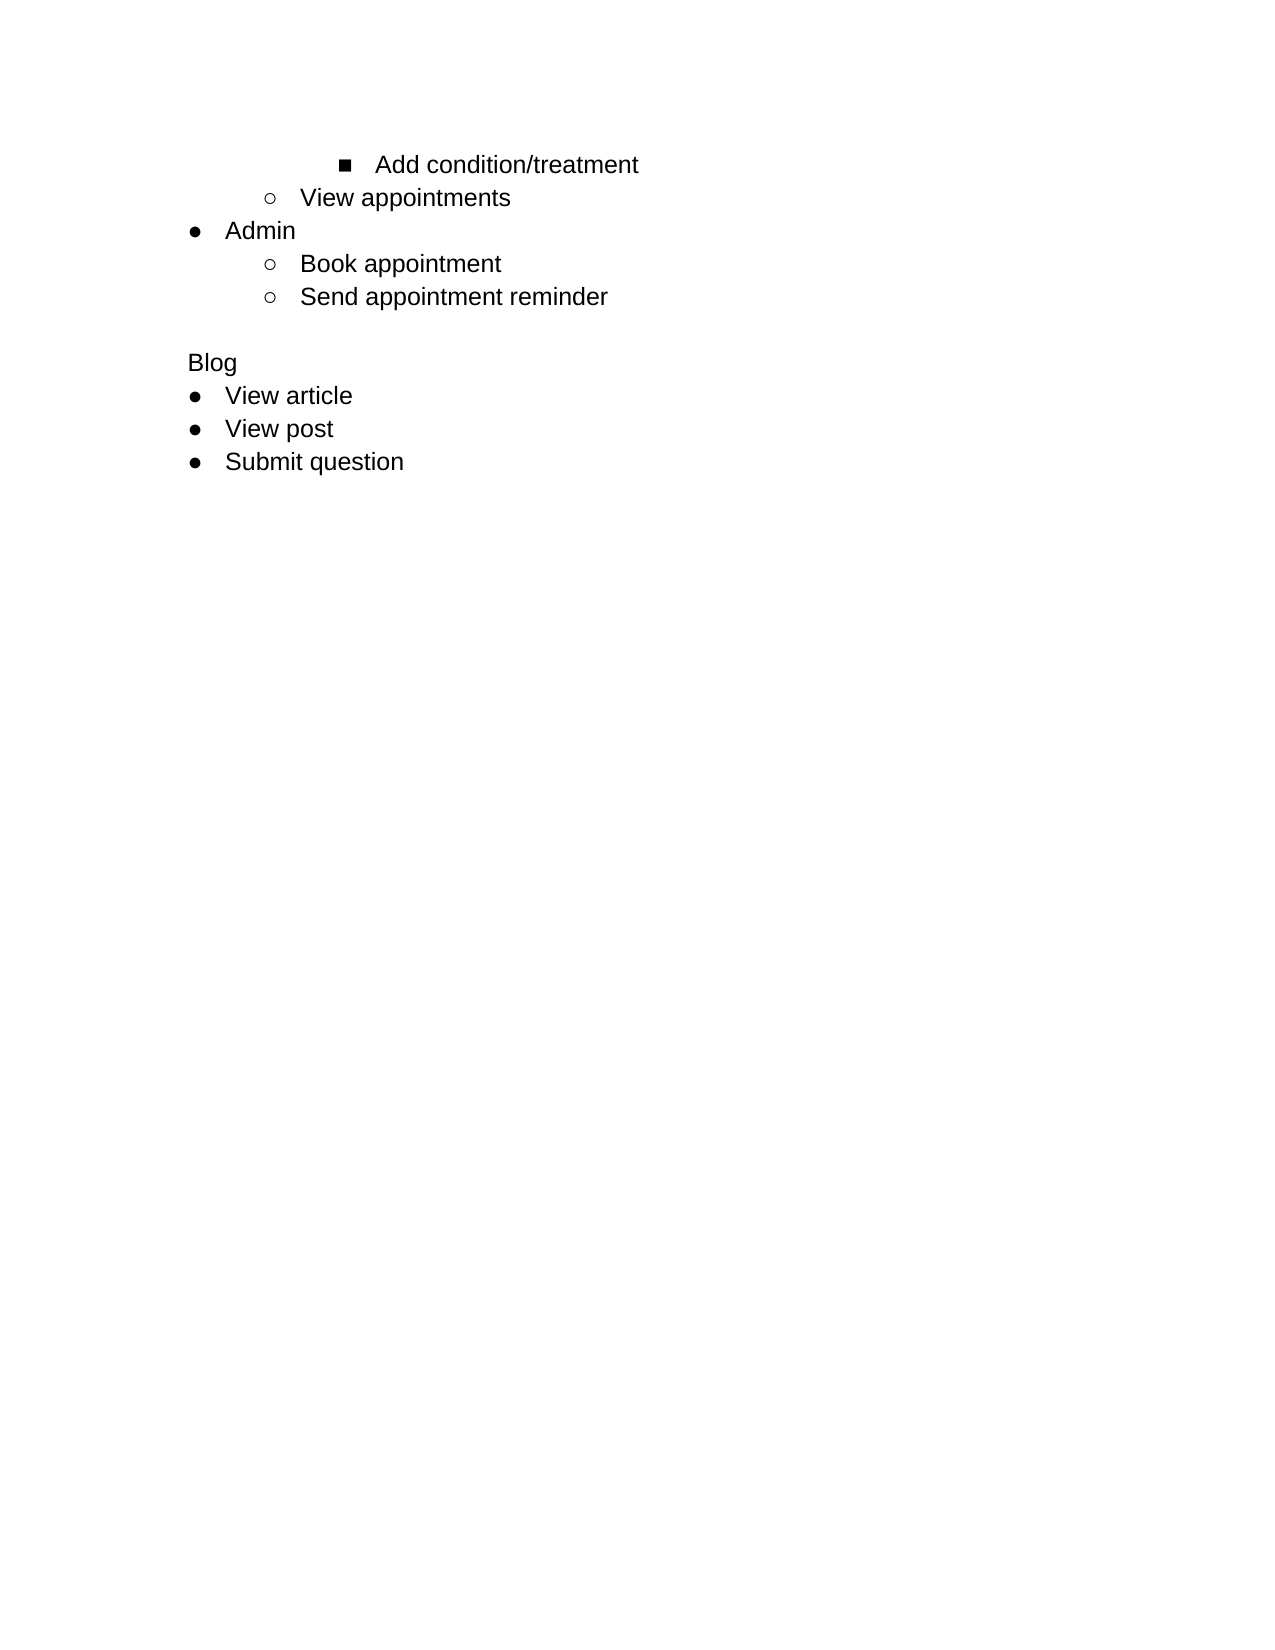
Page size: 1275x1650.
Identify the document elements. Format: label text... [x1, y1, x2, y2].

list Submit question [187, 447, 1125, 476]
list View appointments [262, 183, 1125, 212]
list Add condition/treatment [337, 150, 1125, 179]
list View post [187, 414, 1125, 443]
list Book appointment [262, 249, 1125, 278]
list Send appointment reminder [262, 282, 1125, 311]
list Admin [187, 216, 1125, 245]
text Blog [187, 348, 1125, 377]
list View article [187, 381, 1125, 410]
